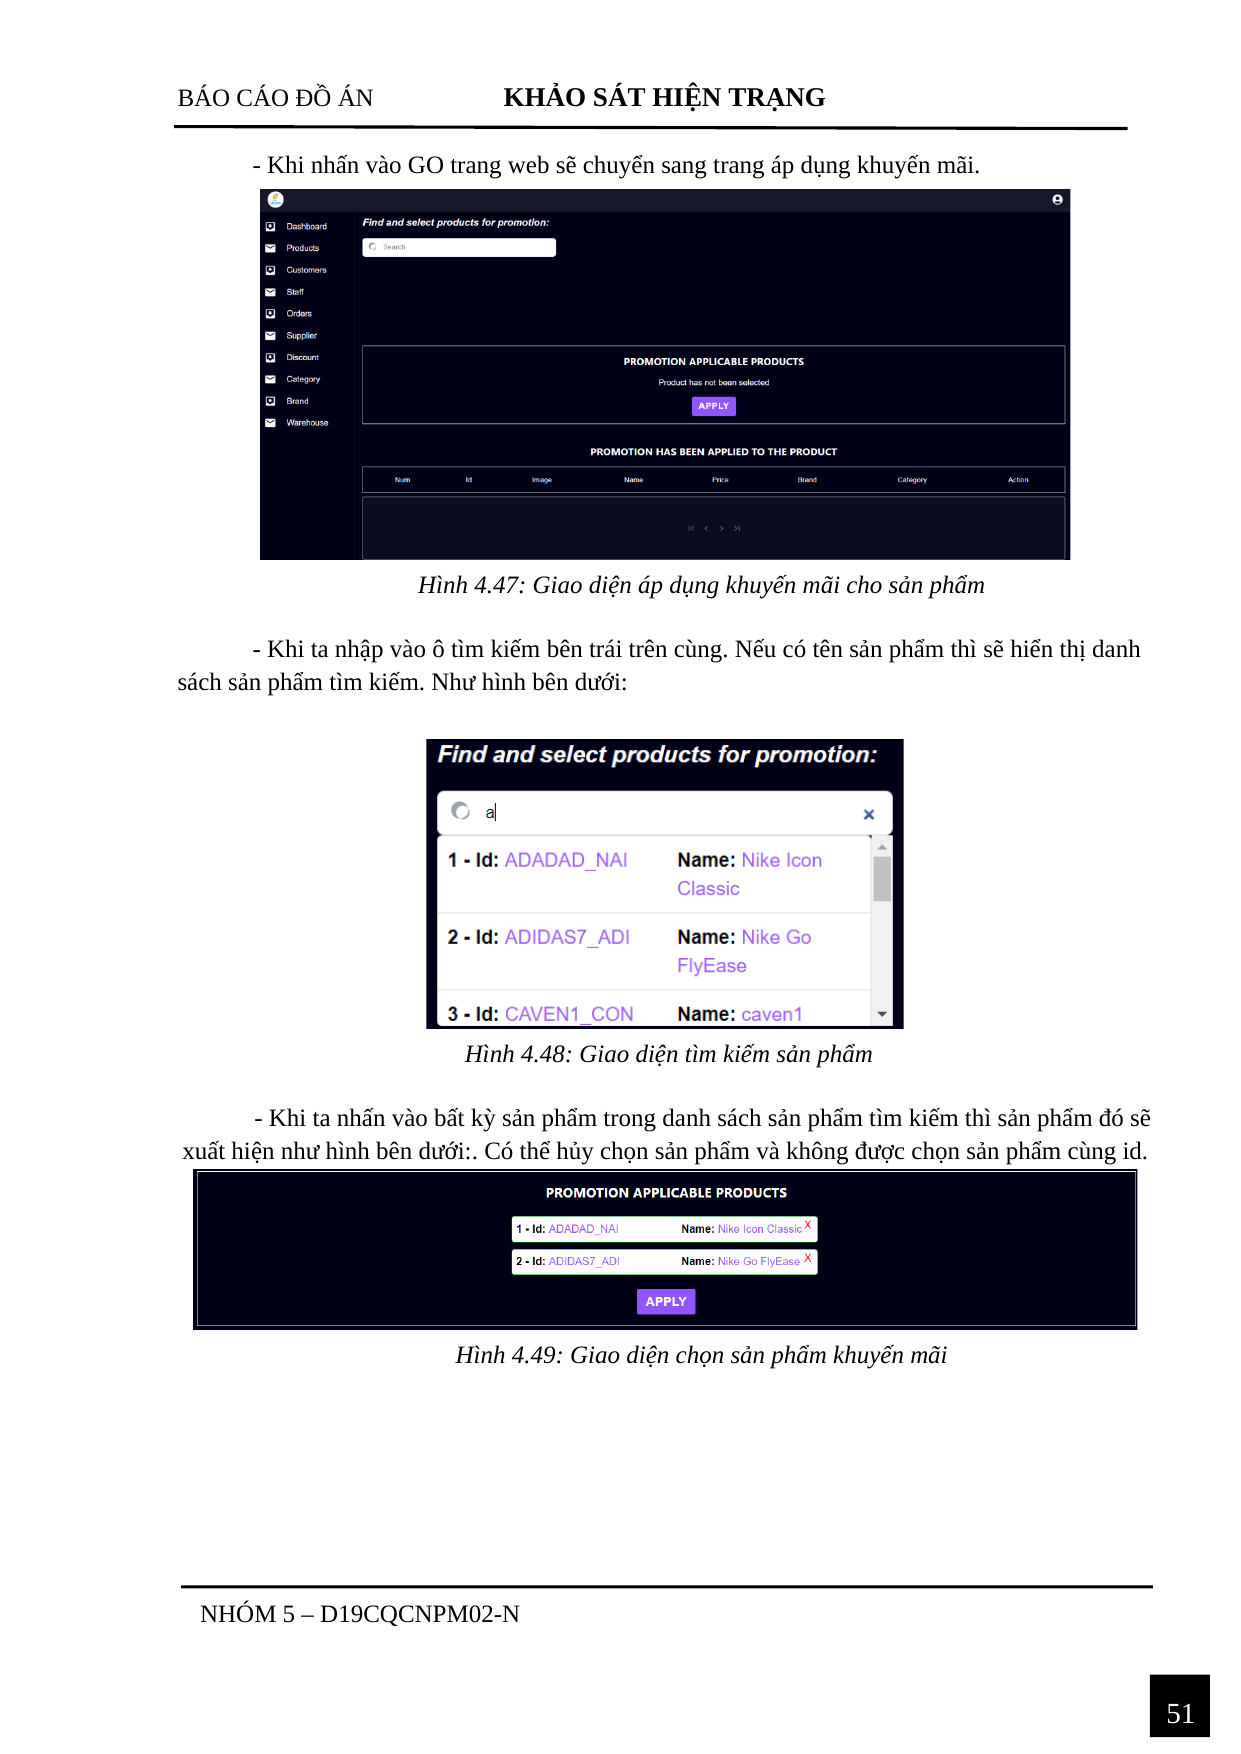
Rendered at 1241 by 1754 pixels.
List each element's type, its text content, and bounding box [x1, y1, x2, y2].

text - Khi ta nhập vào ô tìm kiếm bên trái trên cùng. Nếu có tên sản phẩm thì sẽ hiển thị danh sách sản phẩm tìm kiếm. Như hình bên dưới: [177, 634, 1153, 696]
picture [260, 189, 1071, 560]
picture [426, 739, 904, 1029]
picture [193, 1169, 1138, 1330]
text - Khi nhấn vào GO trang web sẽ chuyển sang trang áp dụng khuyến mãi. [177, 150, 1153, 178]
